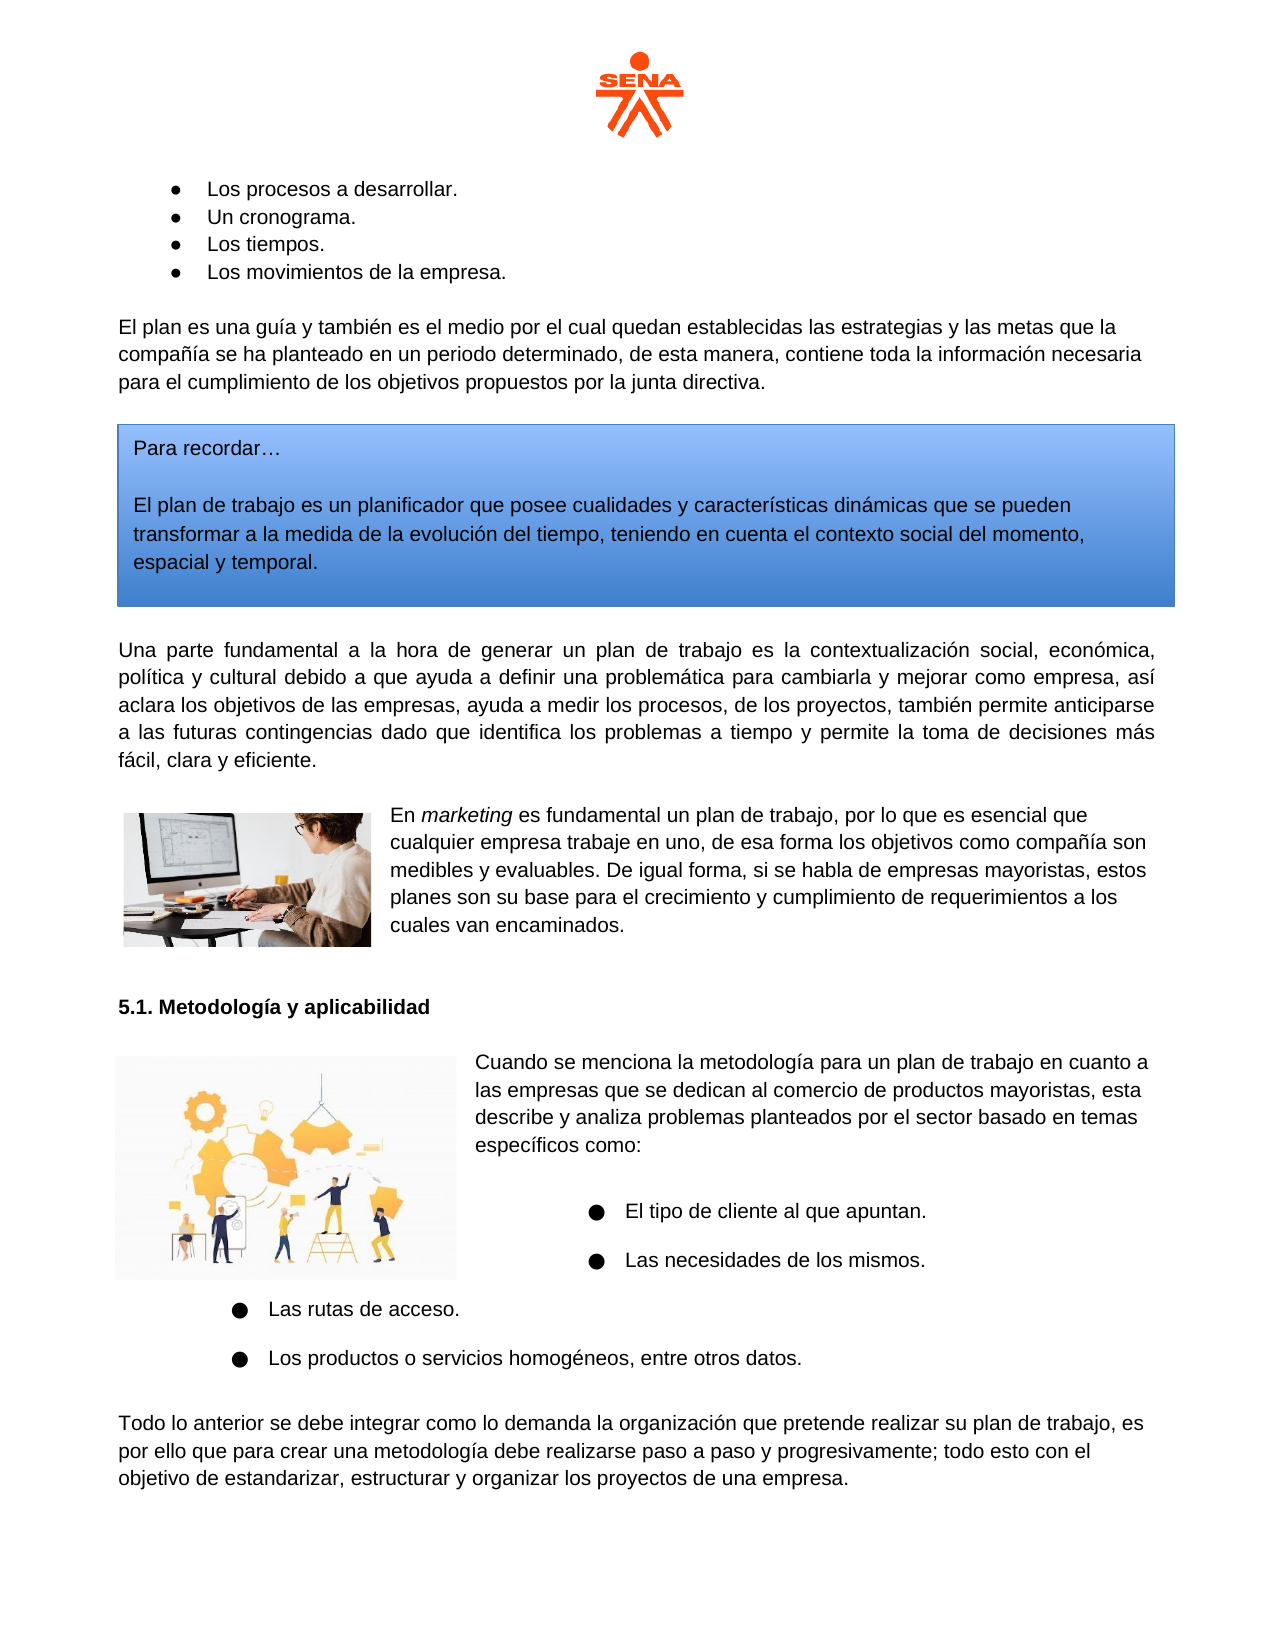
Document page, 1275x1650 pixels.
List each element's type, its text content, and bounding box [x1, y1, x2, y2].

text Todo lo anterior se debe integrar como lo demanda la organización que pretende realizar su plan de trabajo, es por ello que para crear una metodología debe realizarse paso a paso y progresivamente; todo esto con el objetivo de estandarizar, estructurar y organizar los proyectos de una empresa. [118, 1411, 1157, 1490]
text 5.1. Metodología y aplicabilidad [118, 995, 1157, 1019]
text El plan es una guía y también es el medio por el cual quedan establecidas las estrategias y las metas que la compañía se ha planteado en un periodo determinado, de esta manera, contiene toda la información necesaria para el cumplimiento de los objetivos propuestos por la junta directiva. [118, 315, 1157, 394]
picture [123, 813, 372, 947]
picture [585, 48, 690, 142]
list Los procesos a desarrollar. [169, 177, 1157, 201]
picture [115, 1056, 457, 1280]
list Las necesidades de los mismos. [457, 1236, 1157, 1279]
list Los productos o servicios homogéneos, entre otros datos. [231, 1334, 1157, 1377]
text Cuando se menciona la metodología para un plan de trabajo en cuanto a las empresas que se dedican al comercio de productos mayoristas, esta describe y analiza problemas planteados por el sector basado en temas específicos como: [118, 1050, 1157, 1156]
list El tipo de cliente al que apuntan. [457, 1187, 1157, 1230]
list Las rutas de acceso. [231, 1286, 1157, 1328]
list Los movimientos de la empresa. [169, 260, 1157, 284]
text En marketing es fundamental un plan de trabajo, por lo que es esencial que cualquier empresa trabaje en uno, de esa forma los objetivos como compañía son medibles y evaluables. De igual forma, si se habla de empresas mayoristas, estos planes son su base para el crecimiento y cumplimiento de requerimientos a los cuales van encaminados. [118, 802, 1157, 936]
list Los tiempos. [169, 232, 1157, 256]
list Un cronograma. [169, 205, 1157, 229]
text Una parte fundamental a la hora de generar un plan de trabajo es la contextualización social, económica, política y cultural debido a que ayuda a definir una problemática para cambiarla y mejorar como empresa, así aclara los objetivos de las empresas, ayuda a medir los procesos, de los proyectos, también permite anticiparse a las futuras contingencias dado que identifica los problemas a tiempo y permite la toma de decisiones más fácil, clara y eficiente. [118, 637, 1157, 771]
